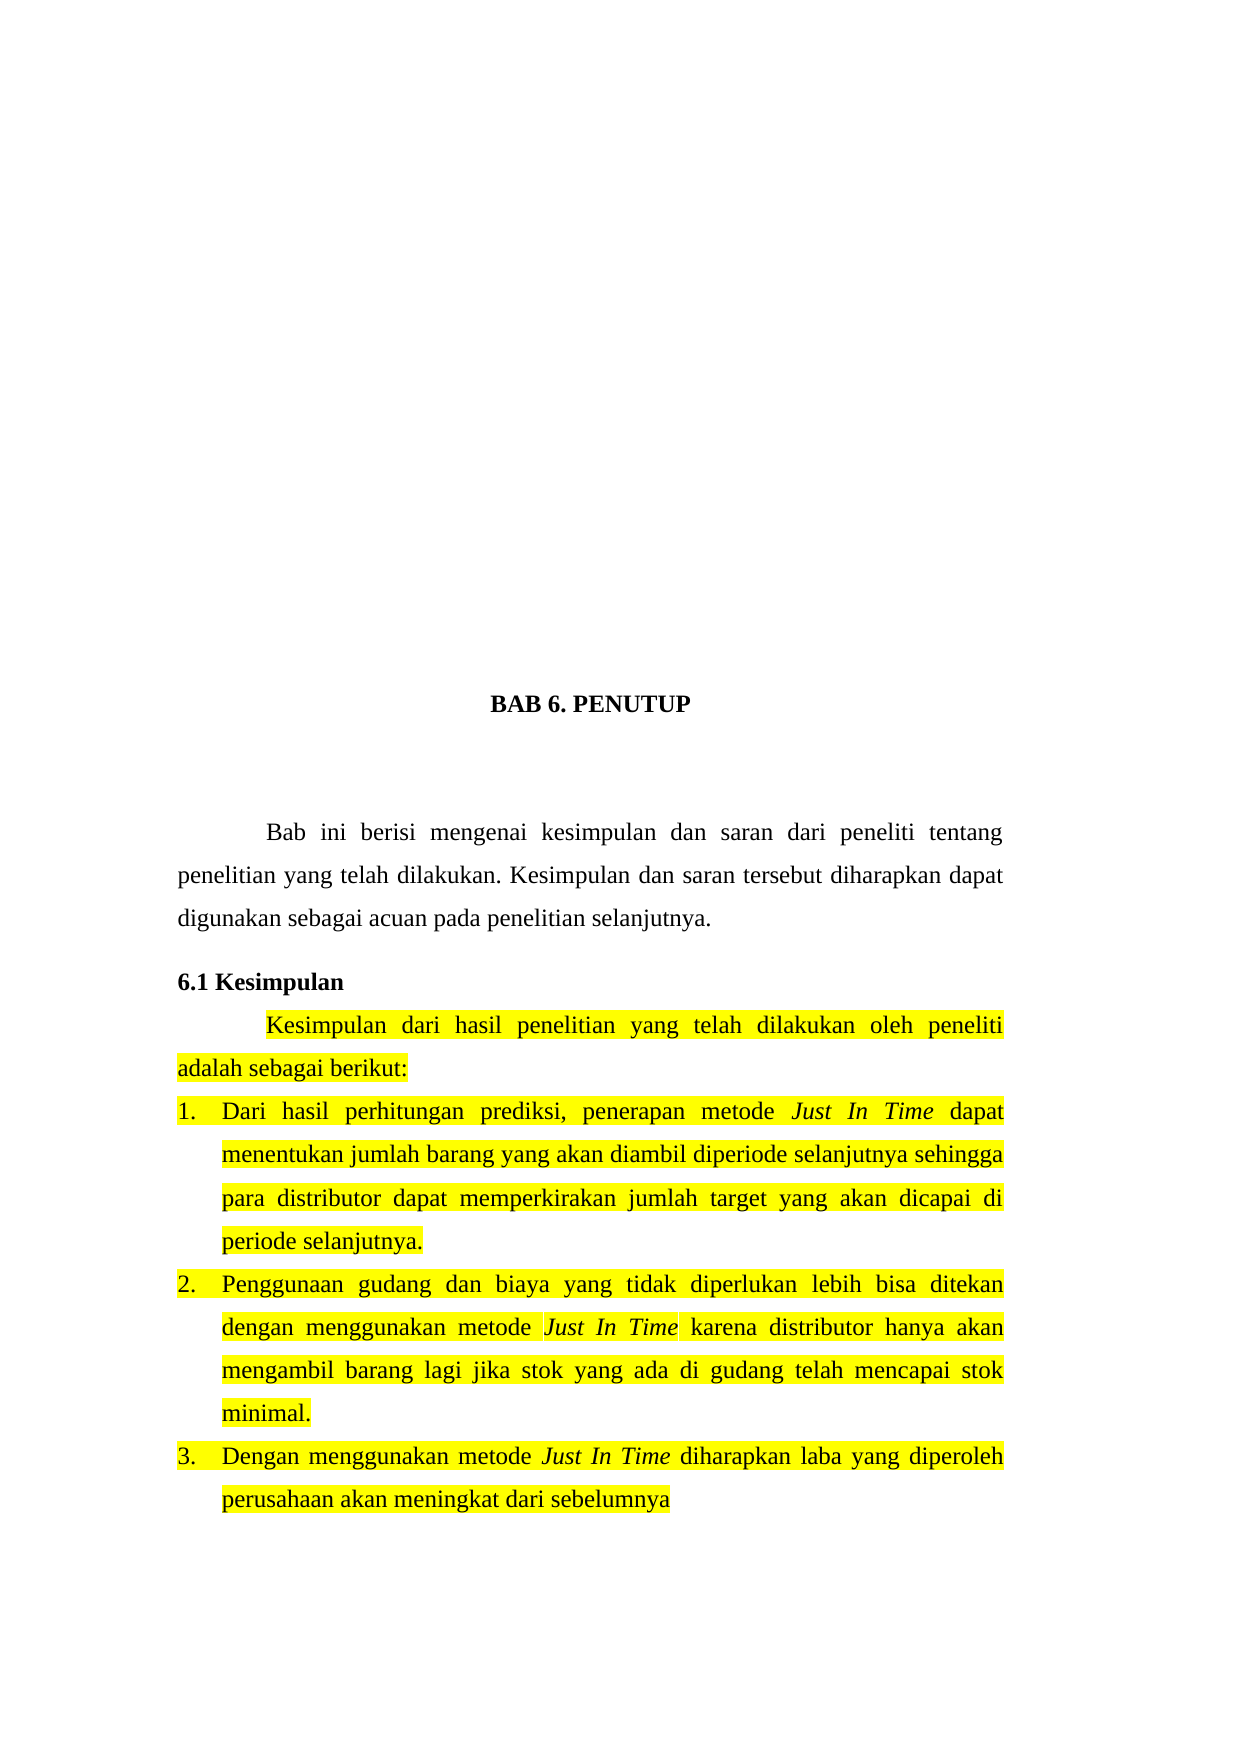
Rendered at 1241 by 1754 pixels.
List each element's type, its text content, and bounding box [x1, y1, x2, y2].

text Kesimpulan dari hasil penelitian yang telah dilakukan oleh peneliti adalah sebagai berikut: [177, 1010, 1004, 1082]
subtitle BAB 6. PENUTUP [177, 689, 1004, 718]
list Penggunaan gudang dan biaya yang tidak diperlukan lebih bisa ditekan dengan menggunakan metode Just In Time karena distributor hanya akan mengambil barang lagi jika stok yang ada di gudang telah mencapai stok minimal. [177, 1298, 1004, 1427]
list Dengan menggunakan metode Just In Time diharapkan laba yang diperoleh perusahaan akan meningkat dari sebelumnya [177, 1470, 1004, 1513]
list Dari hasil perhitungan prediksi, penerapan metode Just In Time dapat menentukan jumlah barang yang akan diambil diperiode selanjutnya sehingga para distributor dapat memperkirakan jumlah target yang akan dicapai di periode selanjutnya. [177, 1125, 1004, 1254]
subtitle 6.1 Kesimpulan [177, 967, 1004, 996]
text Bab ini berisi mengenai kesimpulan dan saran dari peneliti tentang penelitian yang telah dilakukan. Kesimpulan dan saran tersebut diharapkan dapat digunakan sebagai acuan pada penelitian selanjutnya. [177, 817, 1004, 932]
